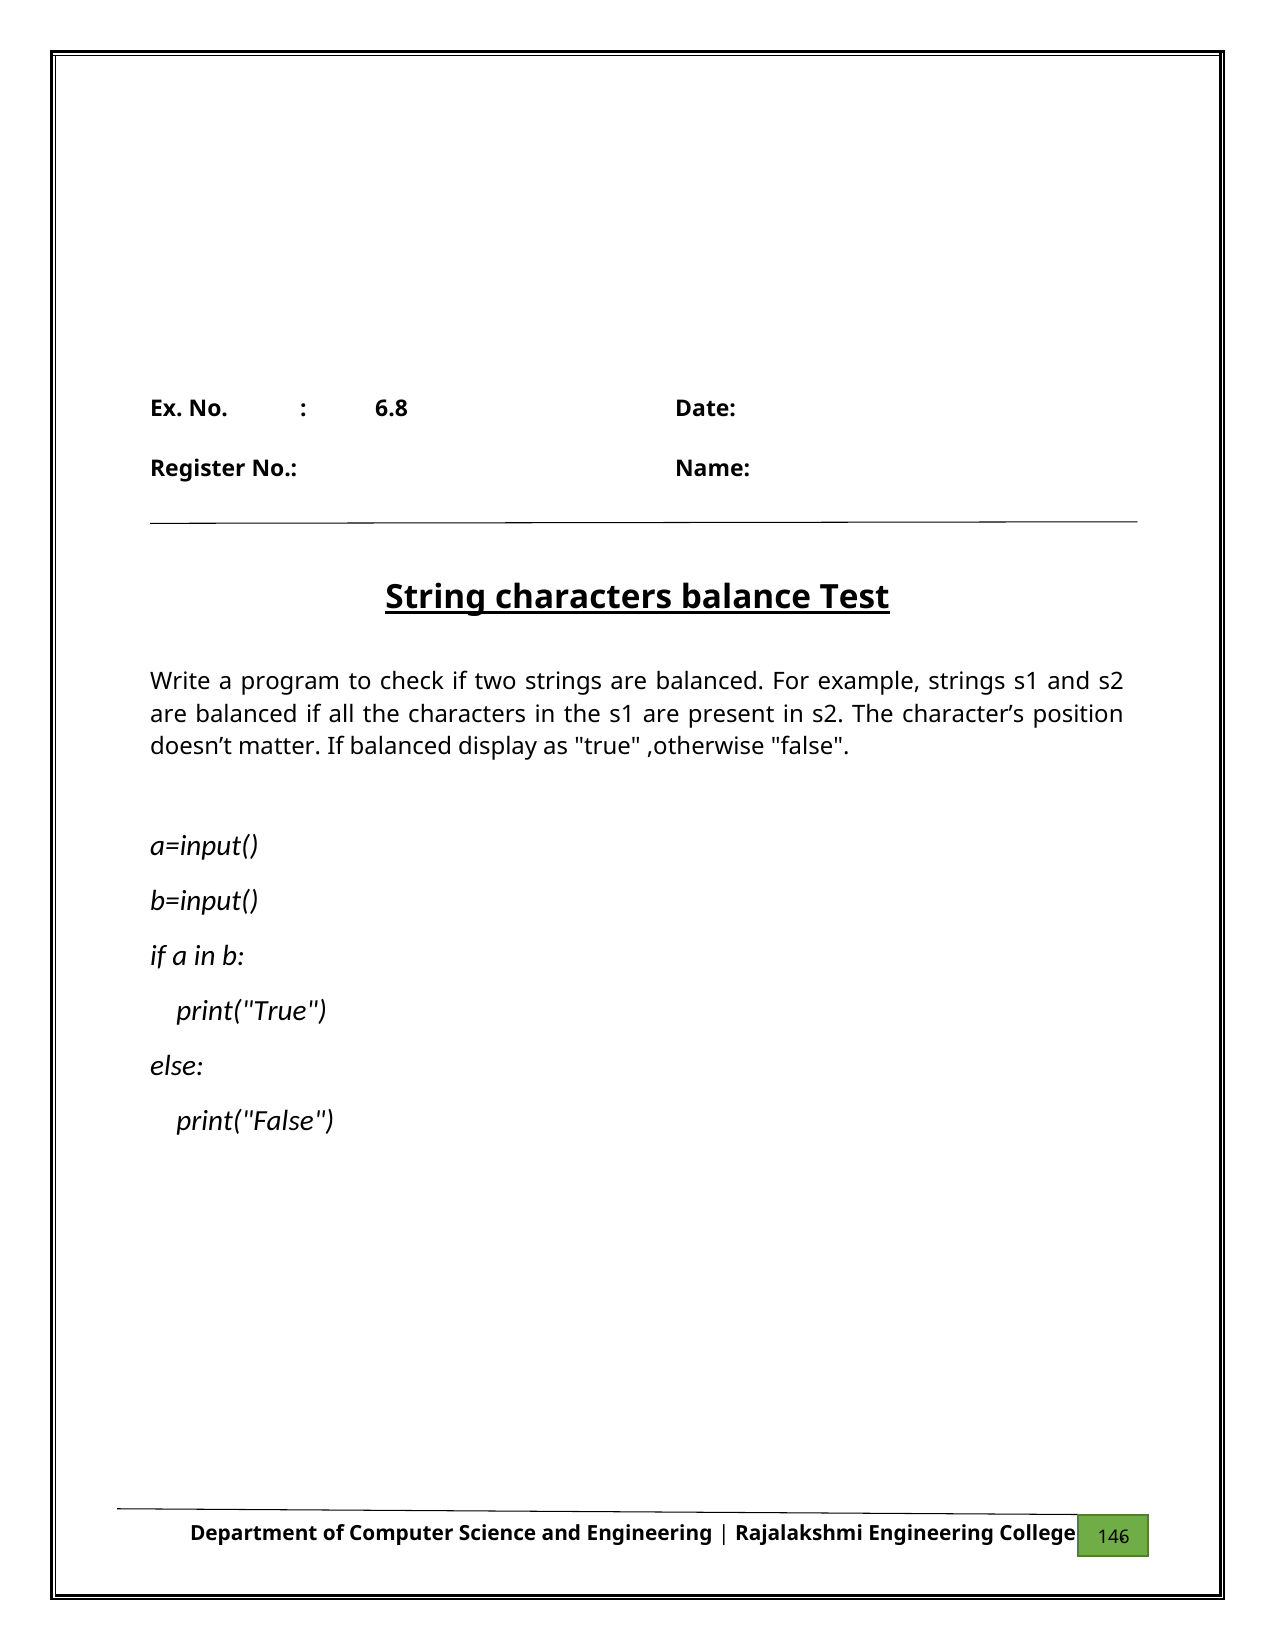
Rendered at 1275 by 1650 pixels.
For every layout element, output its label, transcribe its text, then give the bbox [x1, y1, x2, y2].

text b=input() [150, 882, 1125, 917]
text else: [150, 1047, 1125, 1083]
text print("True") [150, 992, 1125, 1028]
text a=input() [150, 827, 1125, 862]
text String characters balance Test [150, 573, 1125, 618]
text Register No.: Name: [150, 452, 1125, 483]
text Write a program to check if two strings are balanced. For example, strings s1 and s2 are balanced if all the characters in the s1 are present in s2. The character’s position doesn’t matter. If balanced display as "true" ,otherwise "false". [150, 664, 1125, 762]
text Ex. No. : 6.8 Date: [150, 392, 1125, 423]
text if a in b: [150, 937, 1125, 973]
text print("False") [150, 1102, 1125, 1138]
